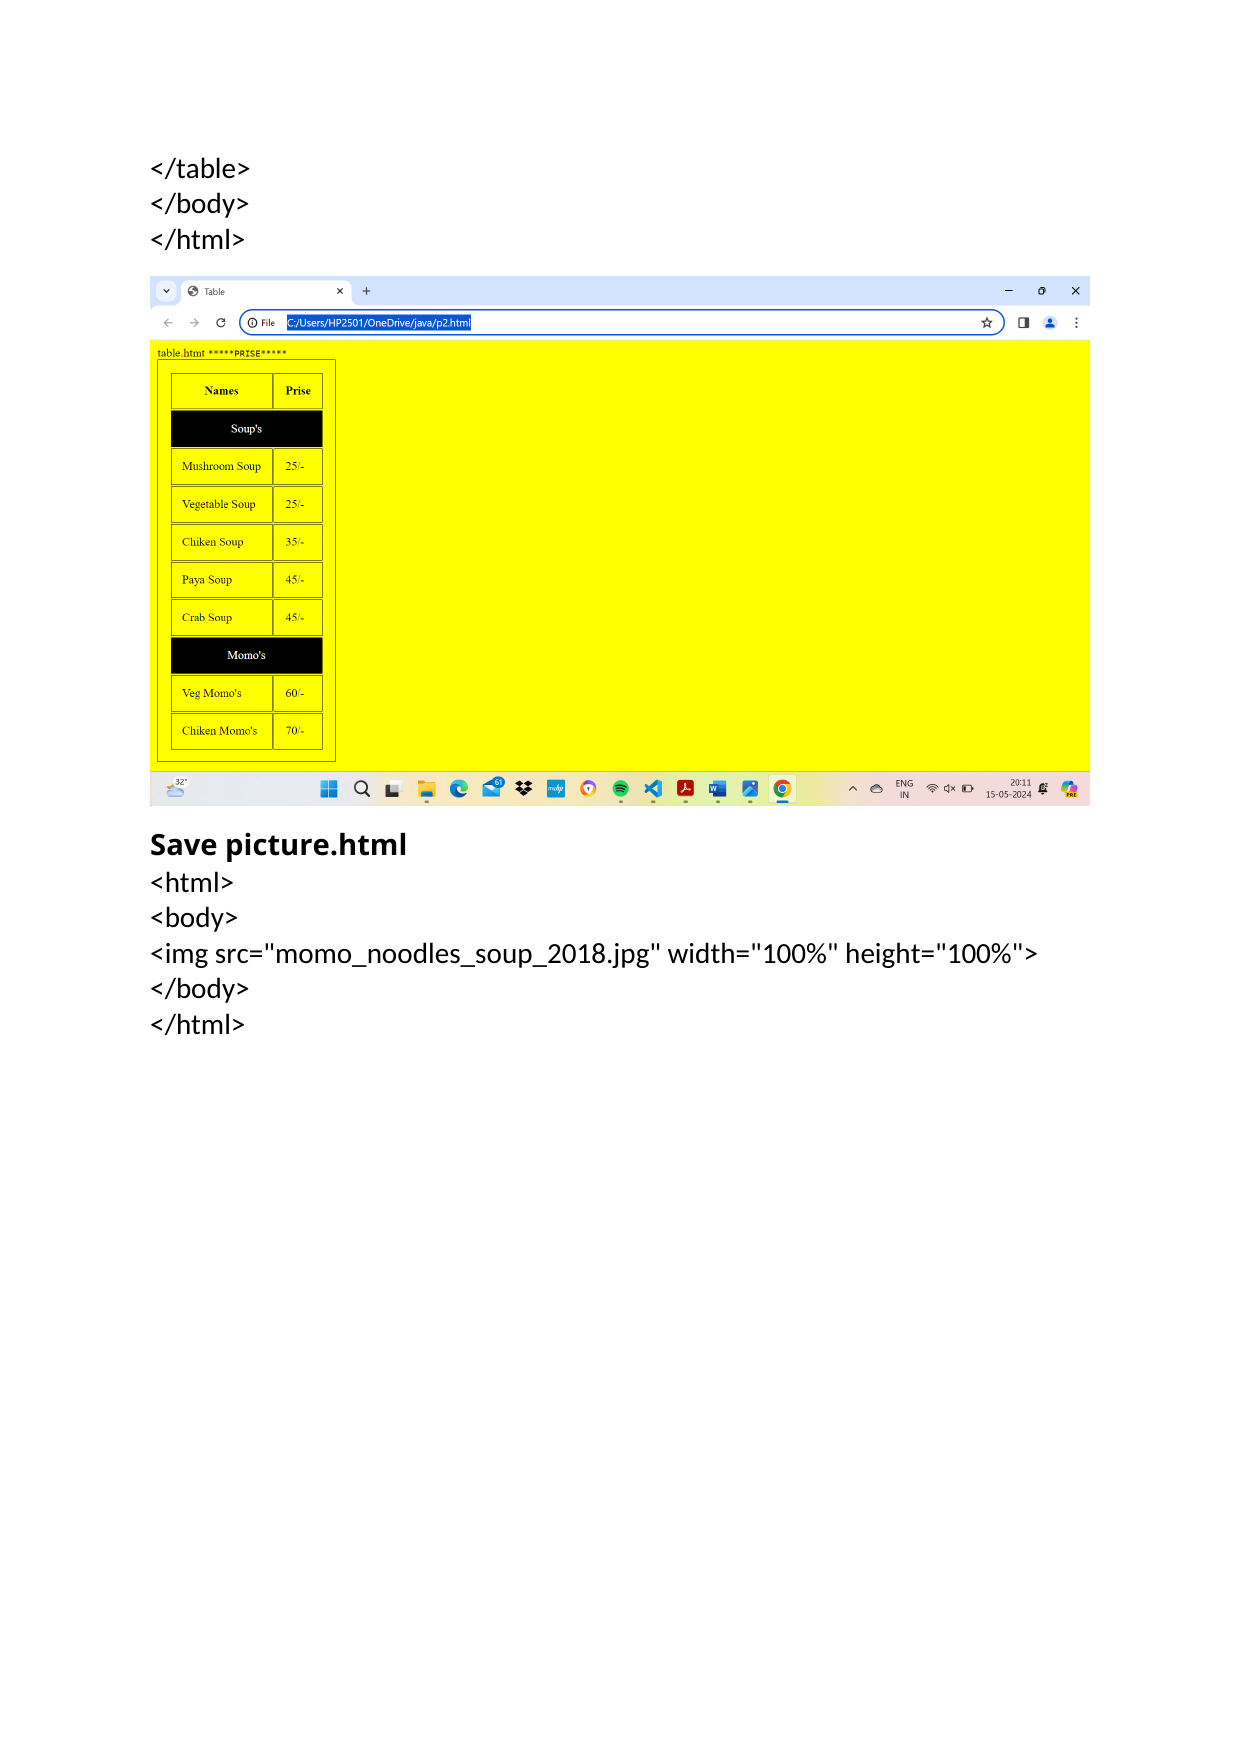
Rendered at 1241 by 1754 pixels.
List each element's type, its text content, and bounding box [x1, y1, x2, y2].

text <img src="momo_noodles_soup_2018.jpg" width="100%" height="100%"> [150, 935, 1090, 971]
text Save picture.html [150, 824, 1090, 864]
text </body> [150, 186, 1090, 221]
text </body> [150, 971, 1090, 1006]
text </html> [150, 1006, 1090, 1042]
text <body> [150, 899, 1090, 935]
picture [150, 276, 1091, 806]
text </table> [150, 150, 1090, 186]
text <html> [150, 864, 1090, 899]
text </html> [150, 221, 1090, 257]
